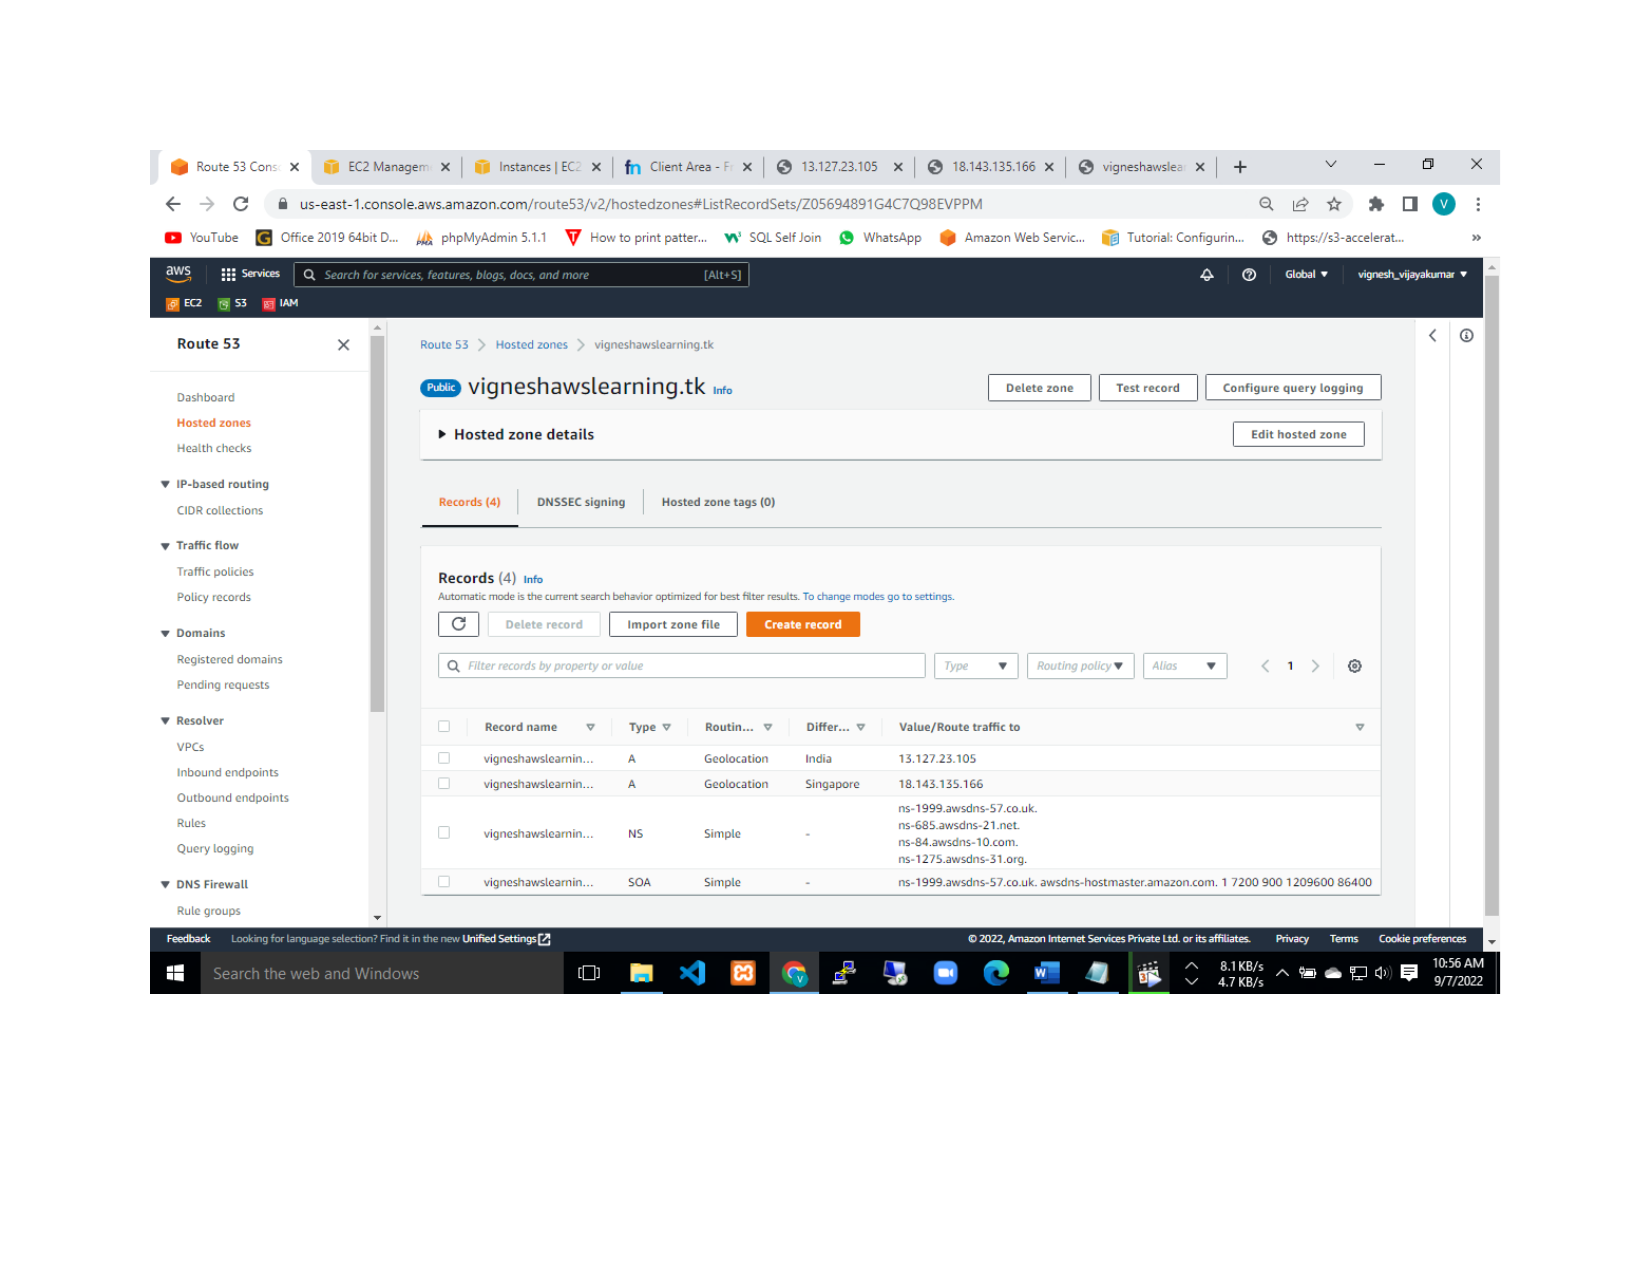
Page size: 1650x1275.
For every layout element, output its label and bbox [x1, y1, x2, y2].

picture [150, 150, 1500, 994]
